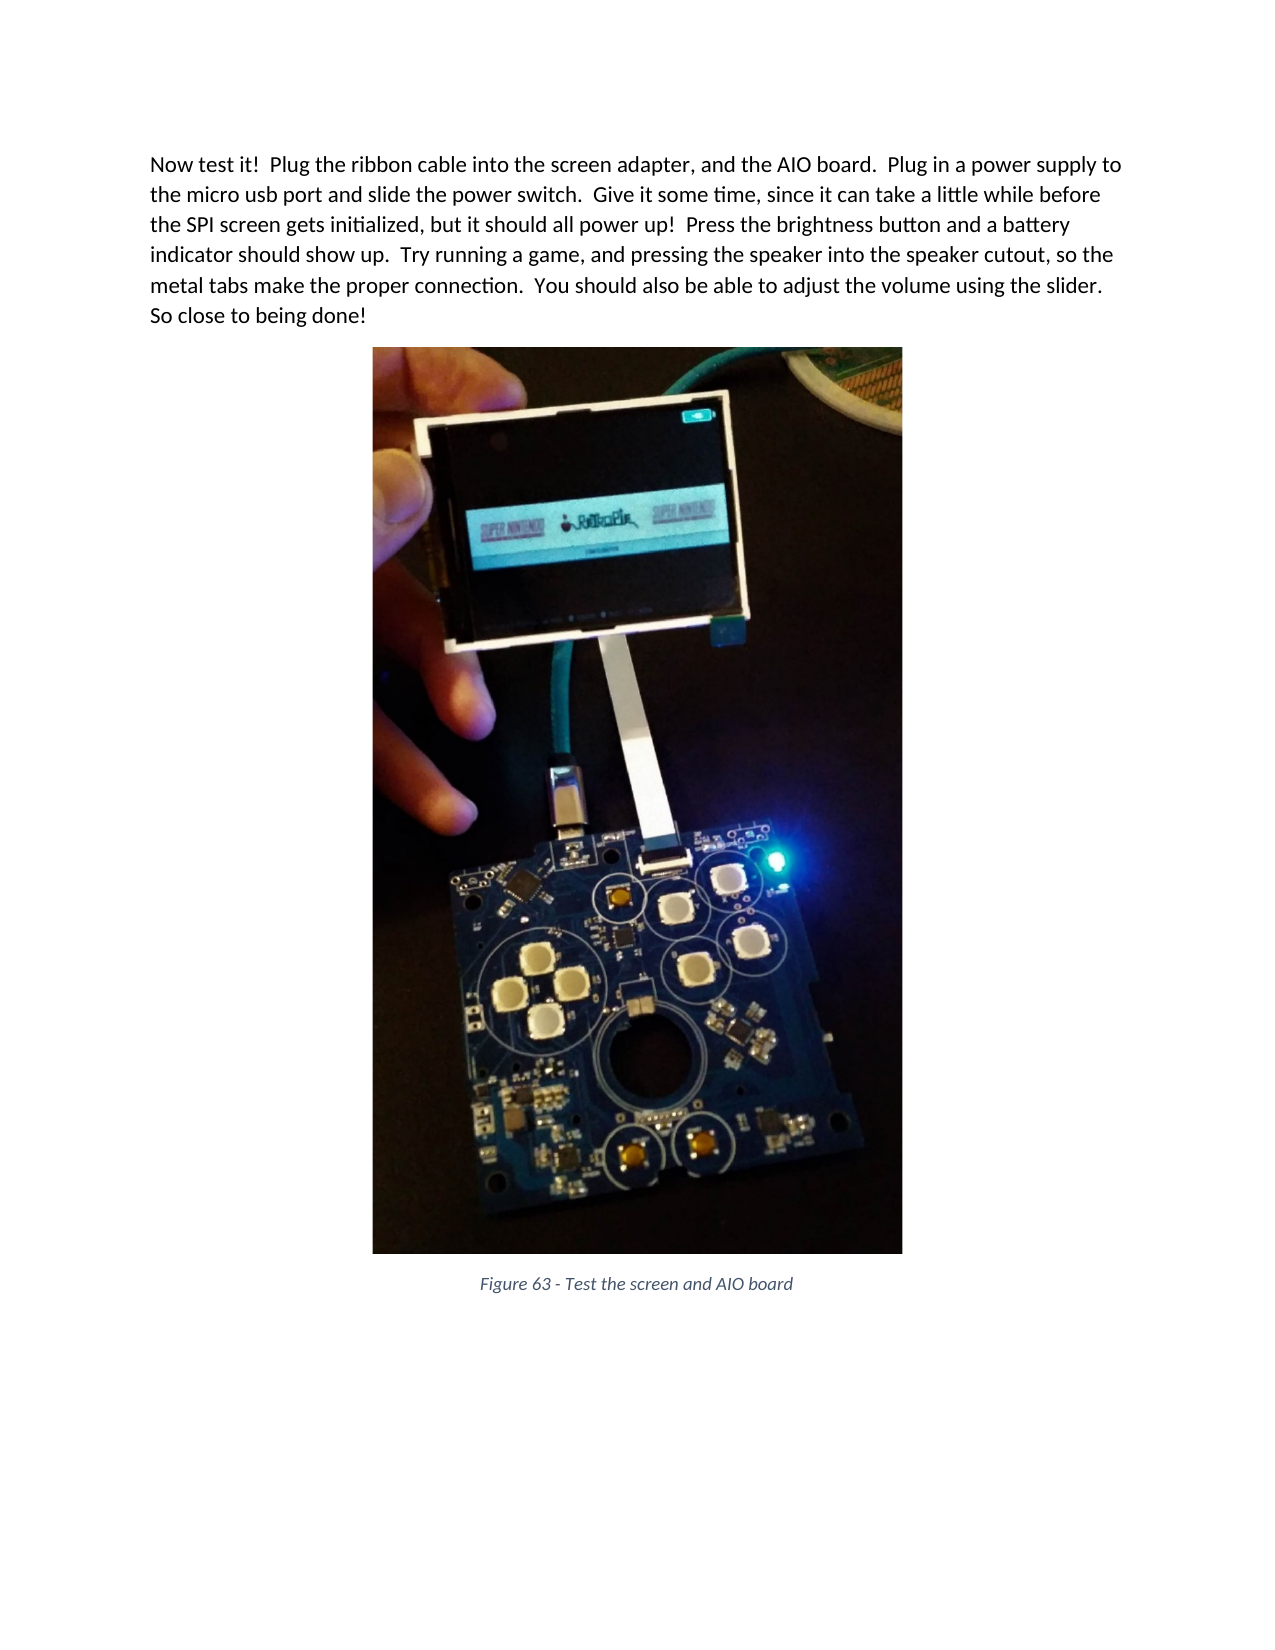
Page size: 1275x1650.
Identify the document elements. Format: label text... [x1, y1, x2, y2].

text Now test it! Plug the ribbon cable into the screen adapter, and the AIO board. Plug in a power supply to the micro usb port and slide the power switch. Give it some time, since it can take a little while before the SPI screen gets initialized, but it should all power up! Press the brightness button and a battery indicator should show up. Try running a game, and pressing the speaker into the speaker cutout, so the metal tabs make the proper connection. You should also be able to adjust the volume using the slider. So close to being done! [150, 150, 1125, 329]
text Figure 63 - Test the screen and AIO board [150, 1272, 1125, 1295]
picture [372, 347, 903, 1254]
